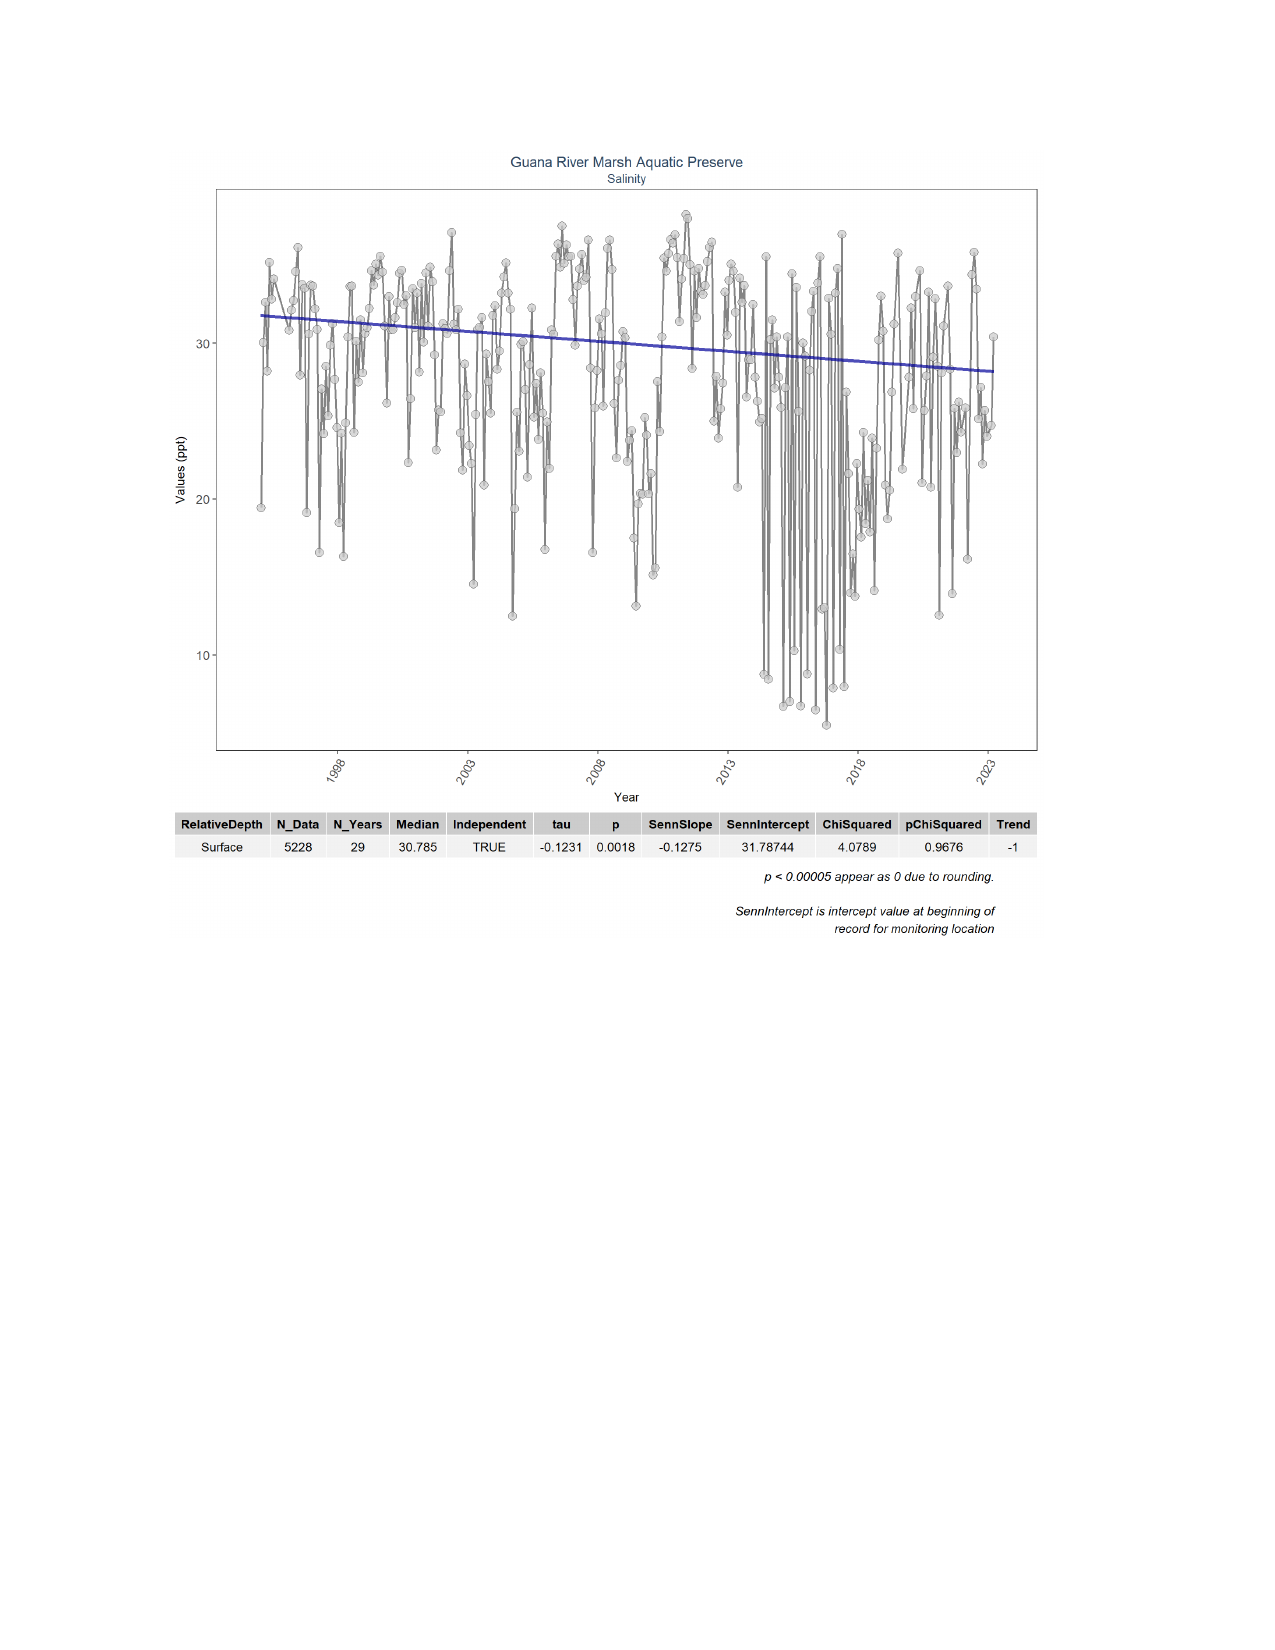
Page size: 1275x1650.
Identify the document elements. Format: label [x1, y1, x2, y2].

picture [168, 150, 1044, 938]
